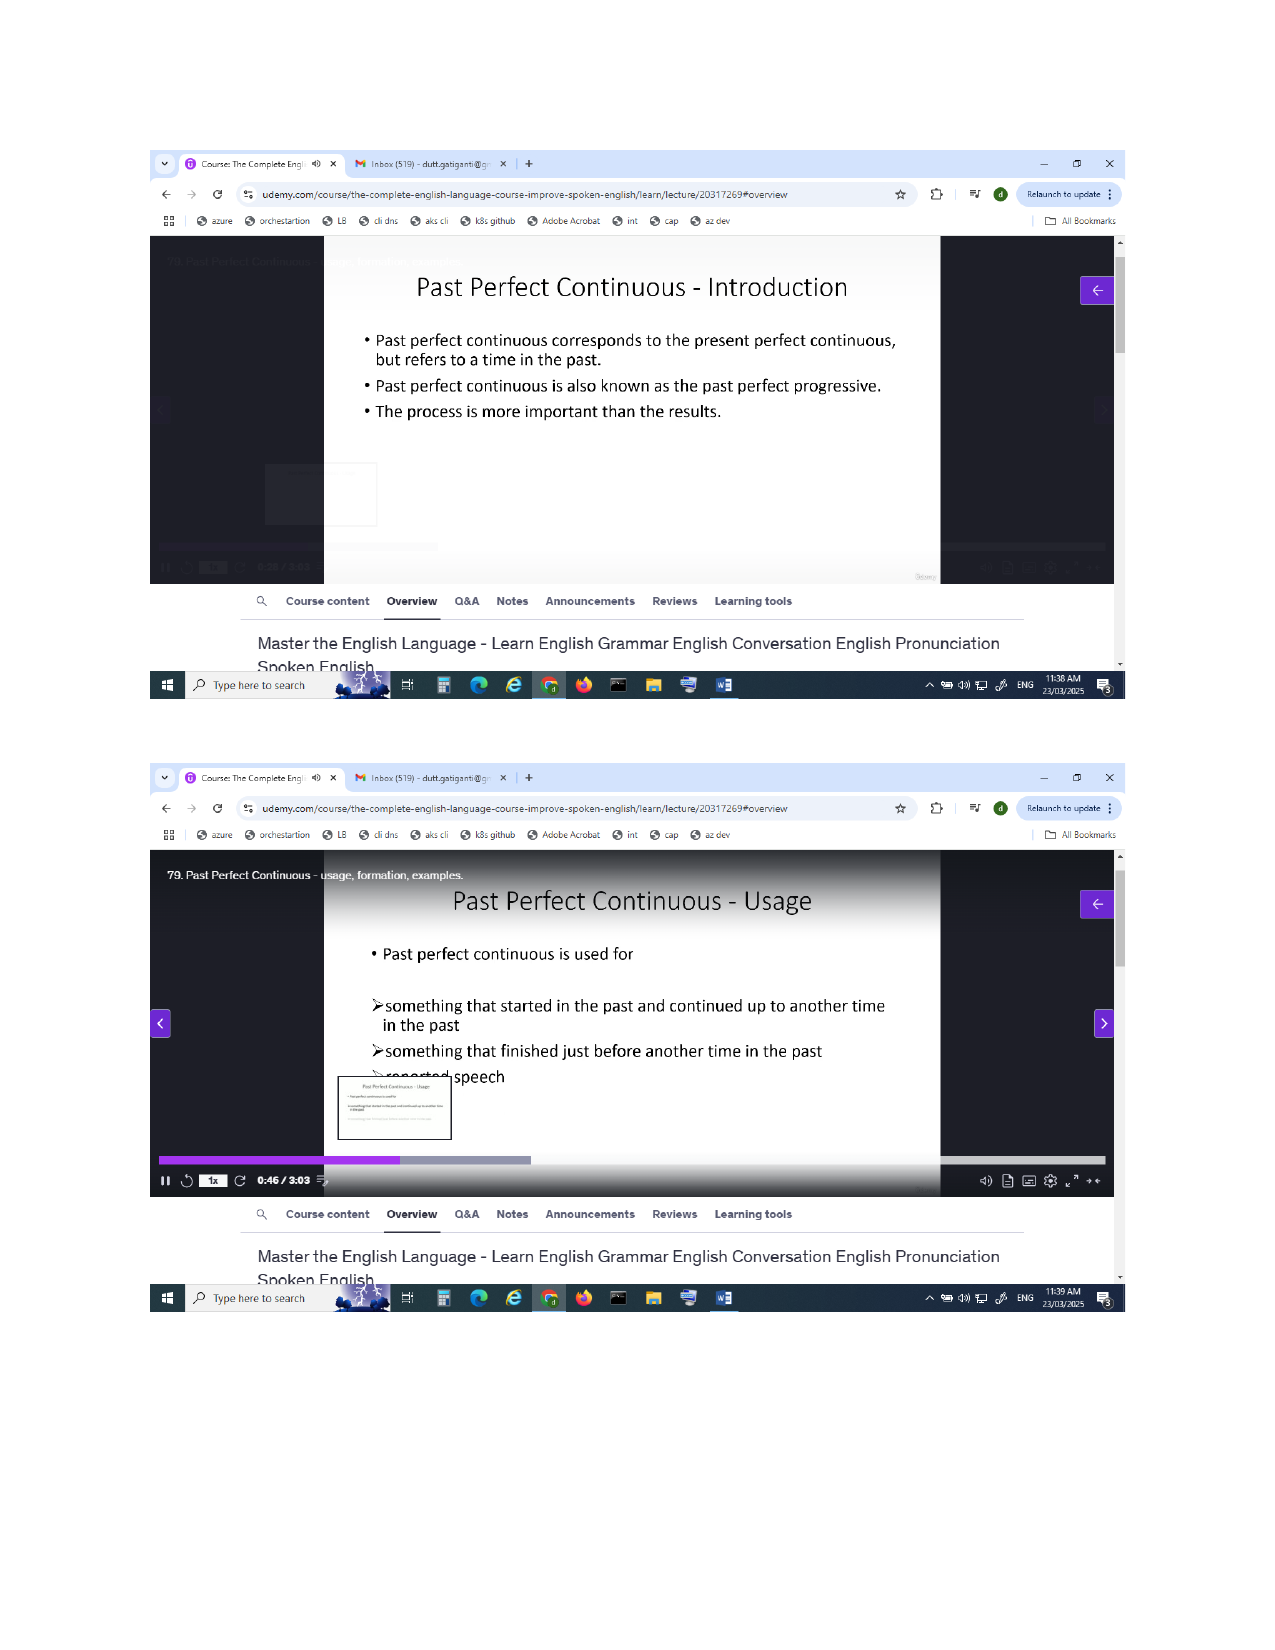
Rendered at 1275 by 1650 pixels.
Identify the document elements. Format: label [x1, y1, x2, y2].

picture [150, 763, 1125, 1312]
picture [150, 150, 1125, 699]
